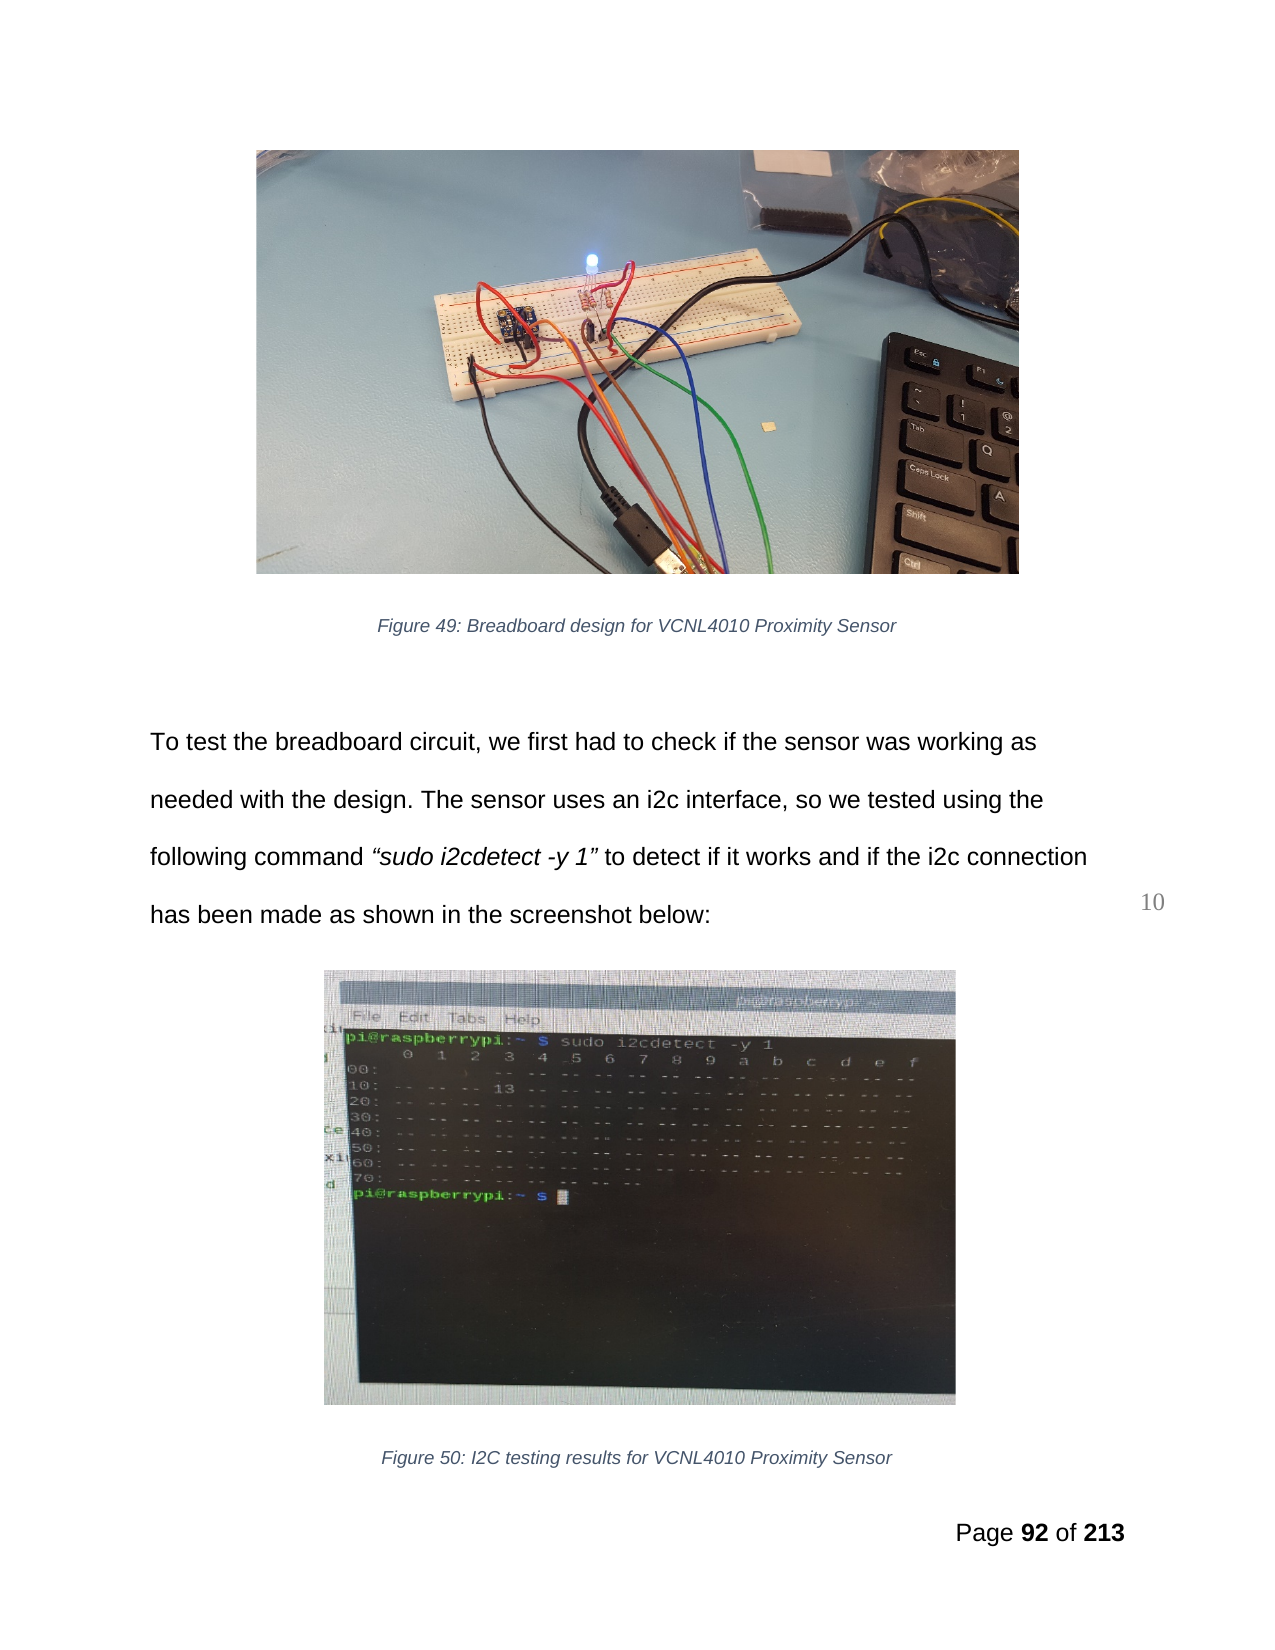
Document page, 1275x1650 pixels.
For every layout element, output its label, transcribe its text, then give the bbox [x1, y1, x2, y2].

text Figure 50: I2C testing results for VCNL4010 Proximity Sensor [150, 1446, 1125, 1468]
picture [324, 970, 956, 1405]
text Figure 49: Breadboard design for VCNL4010 Proximity Sensor [150, 615, 1125, 636]
text To test the breadboard circuit, we first had to check if the sensor was working as needed with the design. The sensor uses an i2c interface, so we tested using the following command “sudo i2cdetect -y 1” to detect if it works and if the i2c connection has been made as shown in the screenshot below: [150, 727, 1125, 928]
picture [256, 150, 1019, 574]
